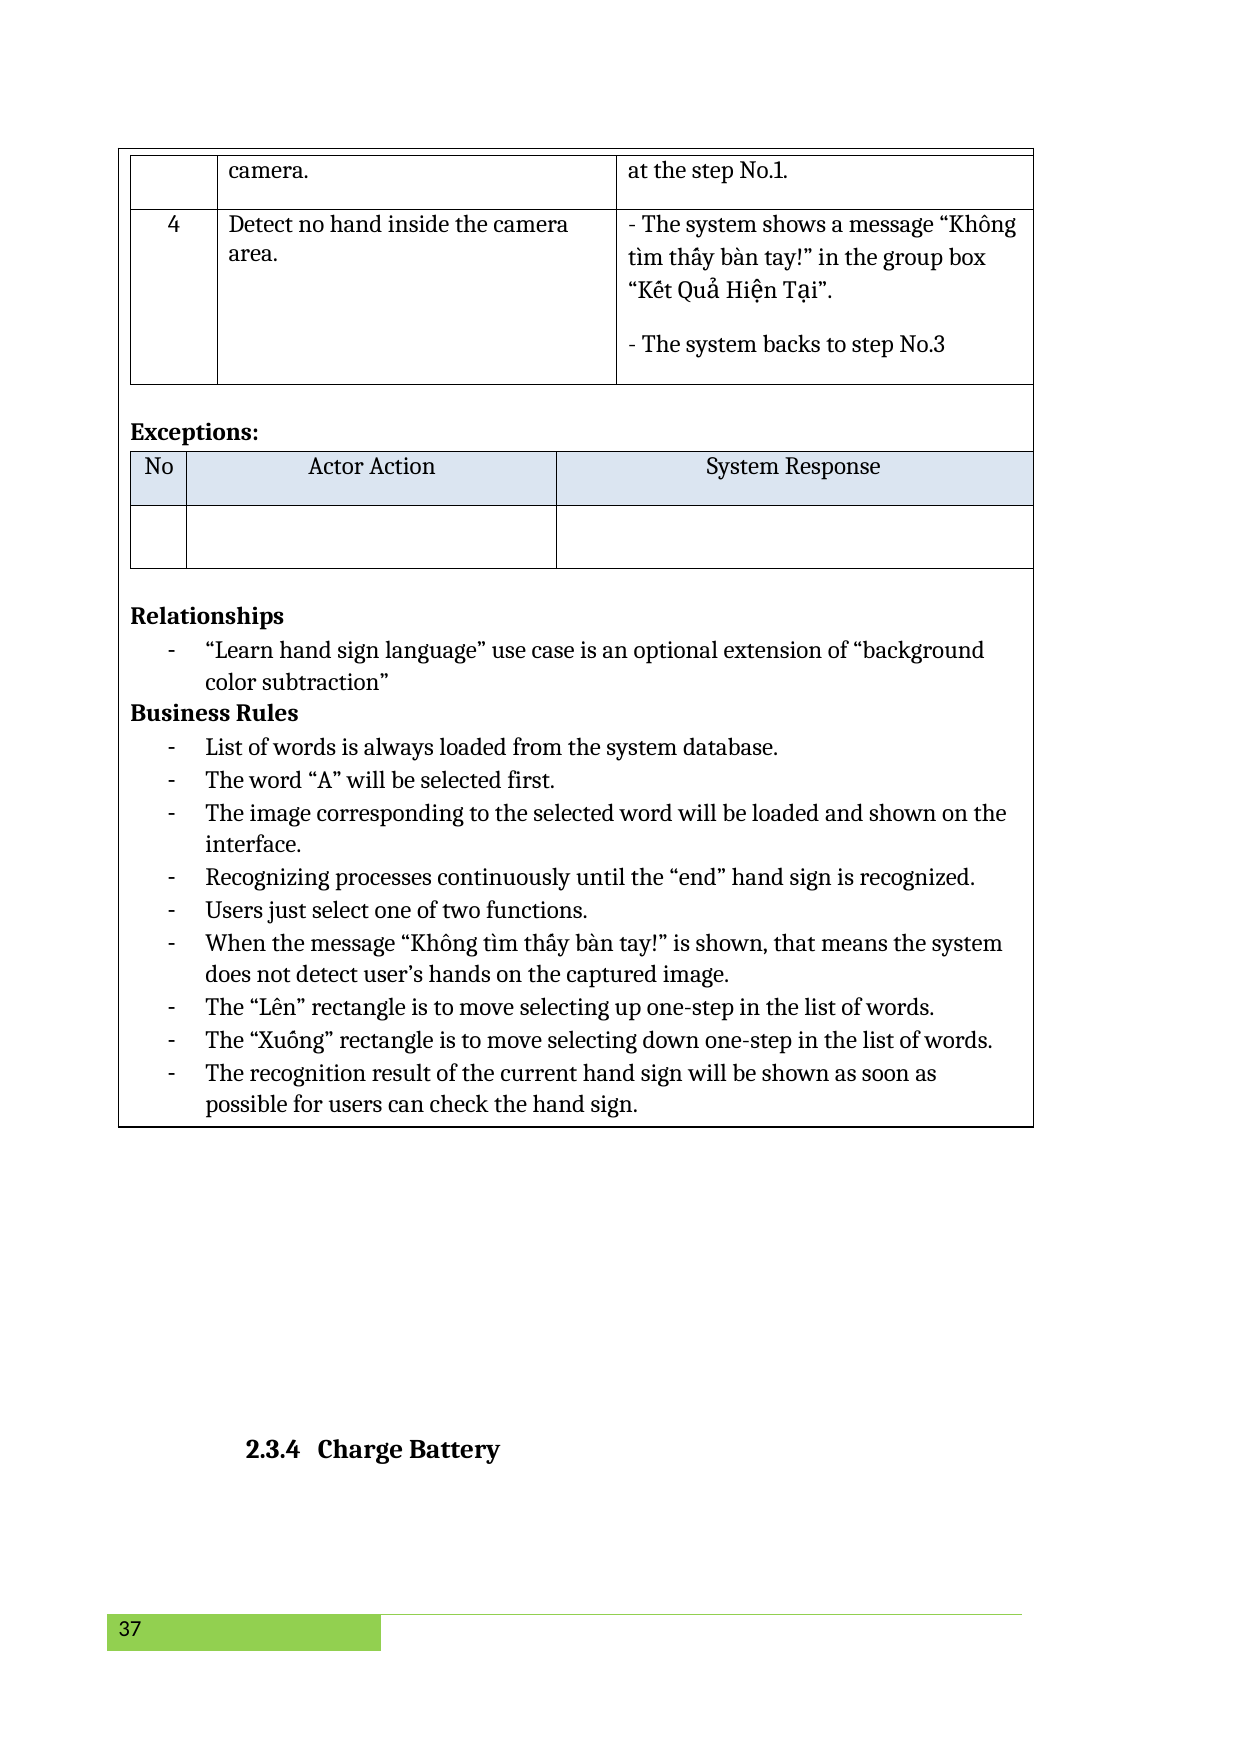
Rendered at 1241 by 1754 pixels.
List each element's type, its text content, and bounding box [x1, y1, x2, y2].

subtitle Charge Battery [246, 1434, 1033, 1465]
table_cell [119, 149, 1033, 1126]
